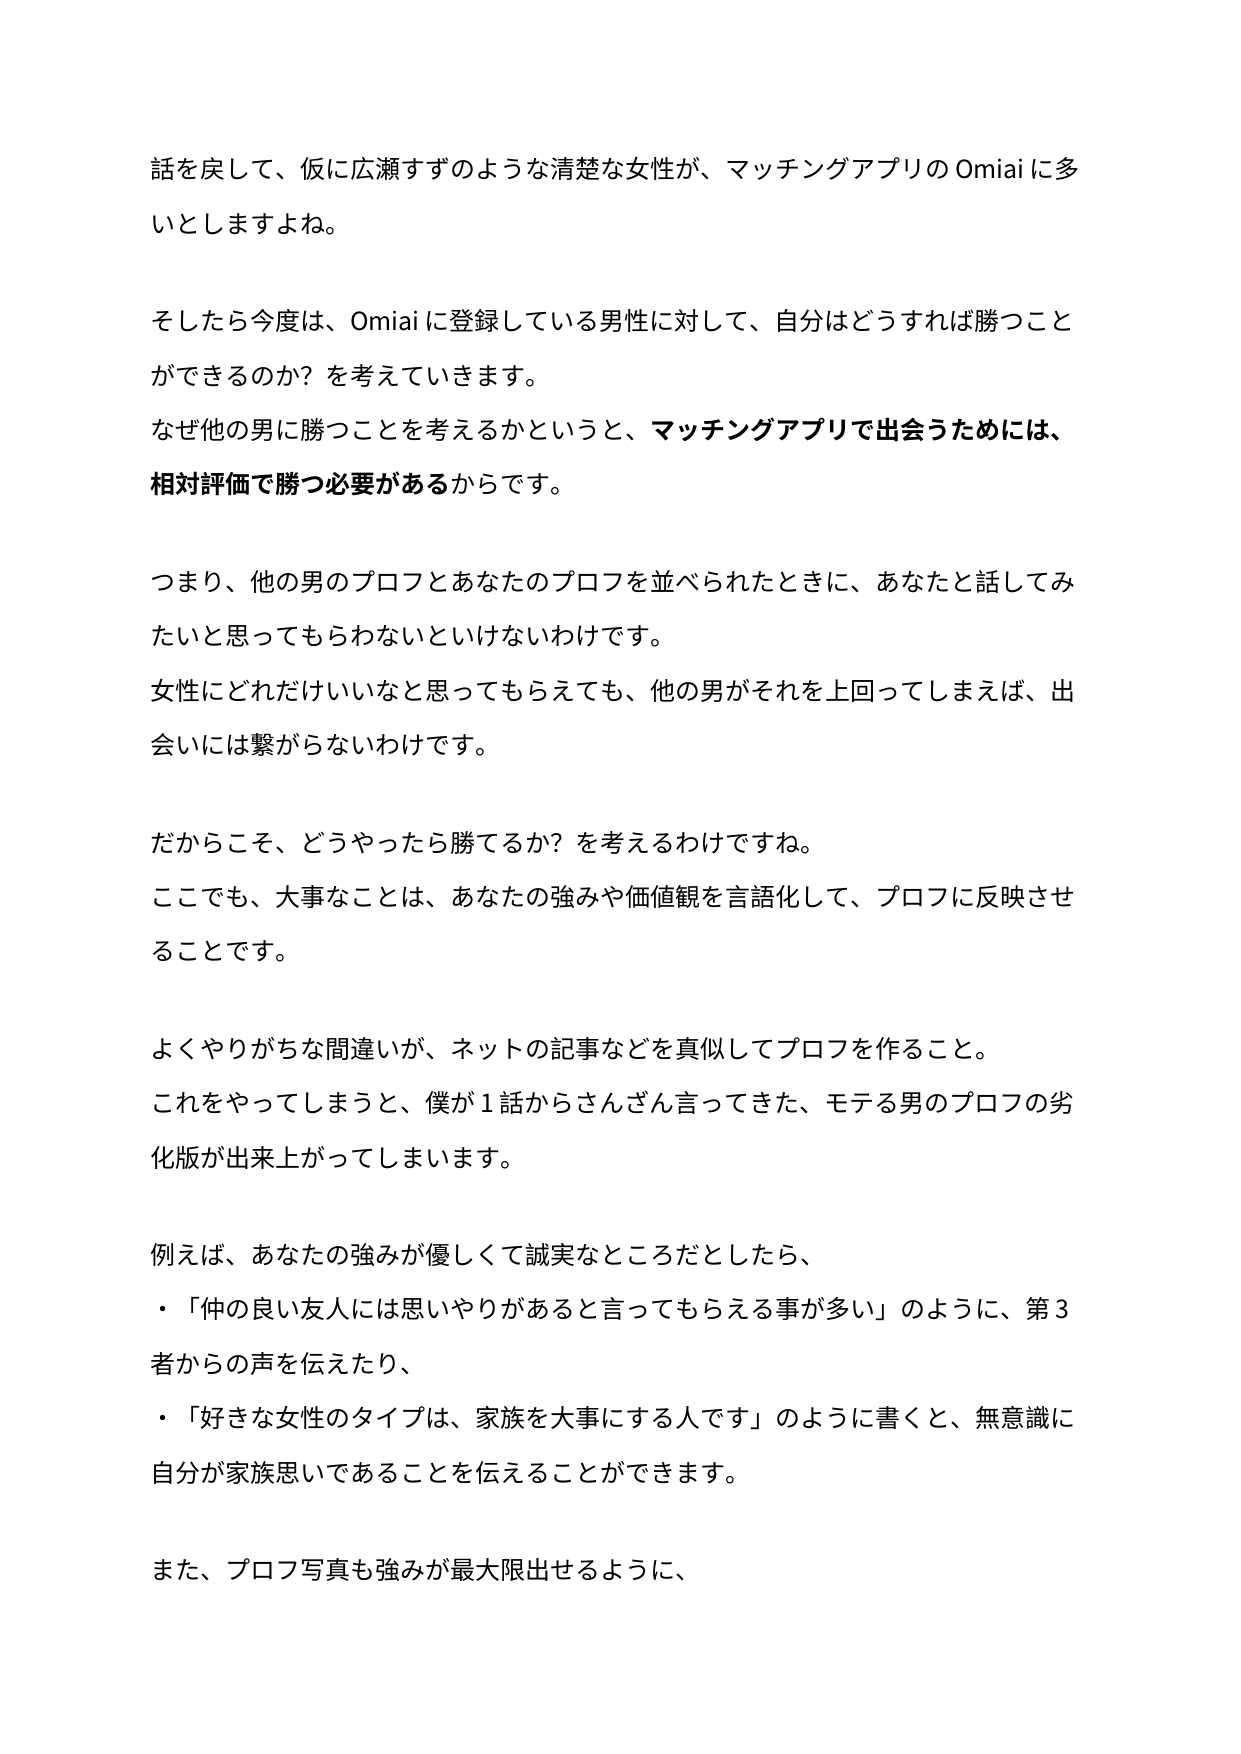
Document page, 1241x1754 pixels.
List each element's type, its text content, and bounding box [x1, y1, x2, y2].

text なぜ他の男に勝つことを考えるかというと、マッチングアプリで出会うためには、相対評価で勝つ必要があるからです。 [150, 411, 1090, 501]
text これをやってしまうと、僕が1話からさんざん言ってきた、モテる男のプロフの劣化版が出来上がってしまいます。 [150, 1084, 1090, 1174]
text 話を戻して、仮に広瀬すずのような清楚な女性が、マッチングアプリのOmiaiに多いとしますよね。 [150, 150, 1090, 241]
text だからこそ、どうやったら勝てるか？を考えるわけですね。 [150, 823, 1090, 859]
text よくやりがちな間違いが、ネットの記事などを真似してプロフを作ること。 [150, 1029, 1090, 1066]
text つまり、他の男のプロフとあなたのプロフを並べられたときに、あなたと話してみたいと思ってもらわないといけないわけです。 [150, 562, 1090, 653]
text 女性にどれだけいいなと思ってもらえても、他の男がそれを上回ってしまえば、出会いには繋がらないわけです。 [150, 671, 1090, 762]
text 例えば、あなたの強みが優しくて誠実なところだとしたら、 [150, 1236, 1090, 1272]
text ・「仲の良い友人には思いやりがあると言ってもらえる事が多い」のように、第3者からの声を伝えたり、 [150, 1290, 1090, 1381]
text また、プロフ写真も強みが最大限出せるように、 [150, 1551, 1090, 1587]
text ・「好きな女性のタイプは、家族を大事にする人です」のように書くと、無意識に自分が家族思いであることを伝えることができます。 [150, 1399, 1090, 1489]
text ここでも、大事なことは、あなたの強みや価値観を言語化して、プロフに反映させることです。 [150, 877, 1090, 968]
text そしたら今度は、Omiaiに登録している男性に対して、自分はどうすれば勝つことができるのか？を考えていきます。 [150, 302, 1090, 392]
